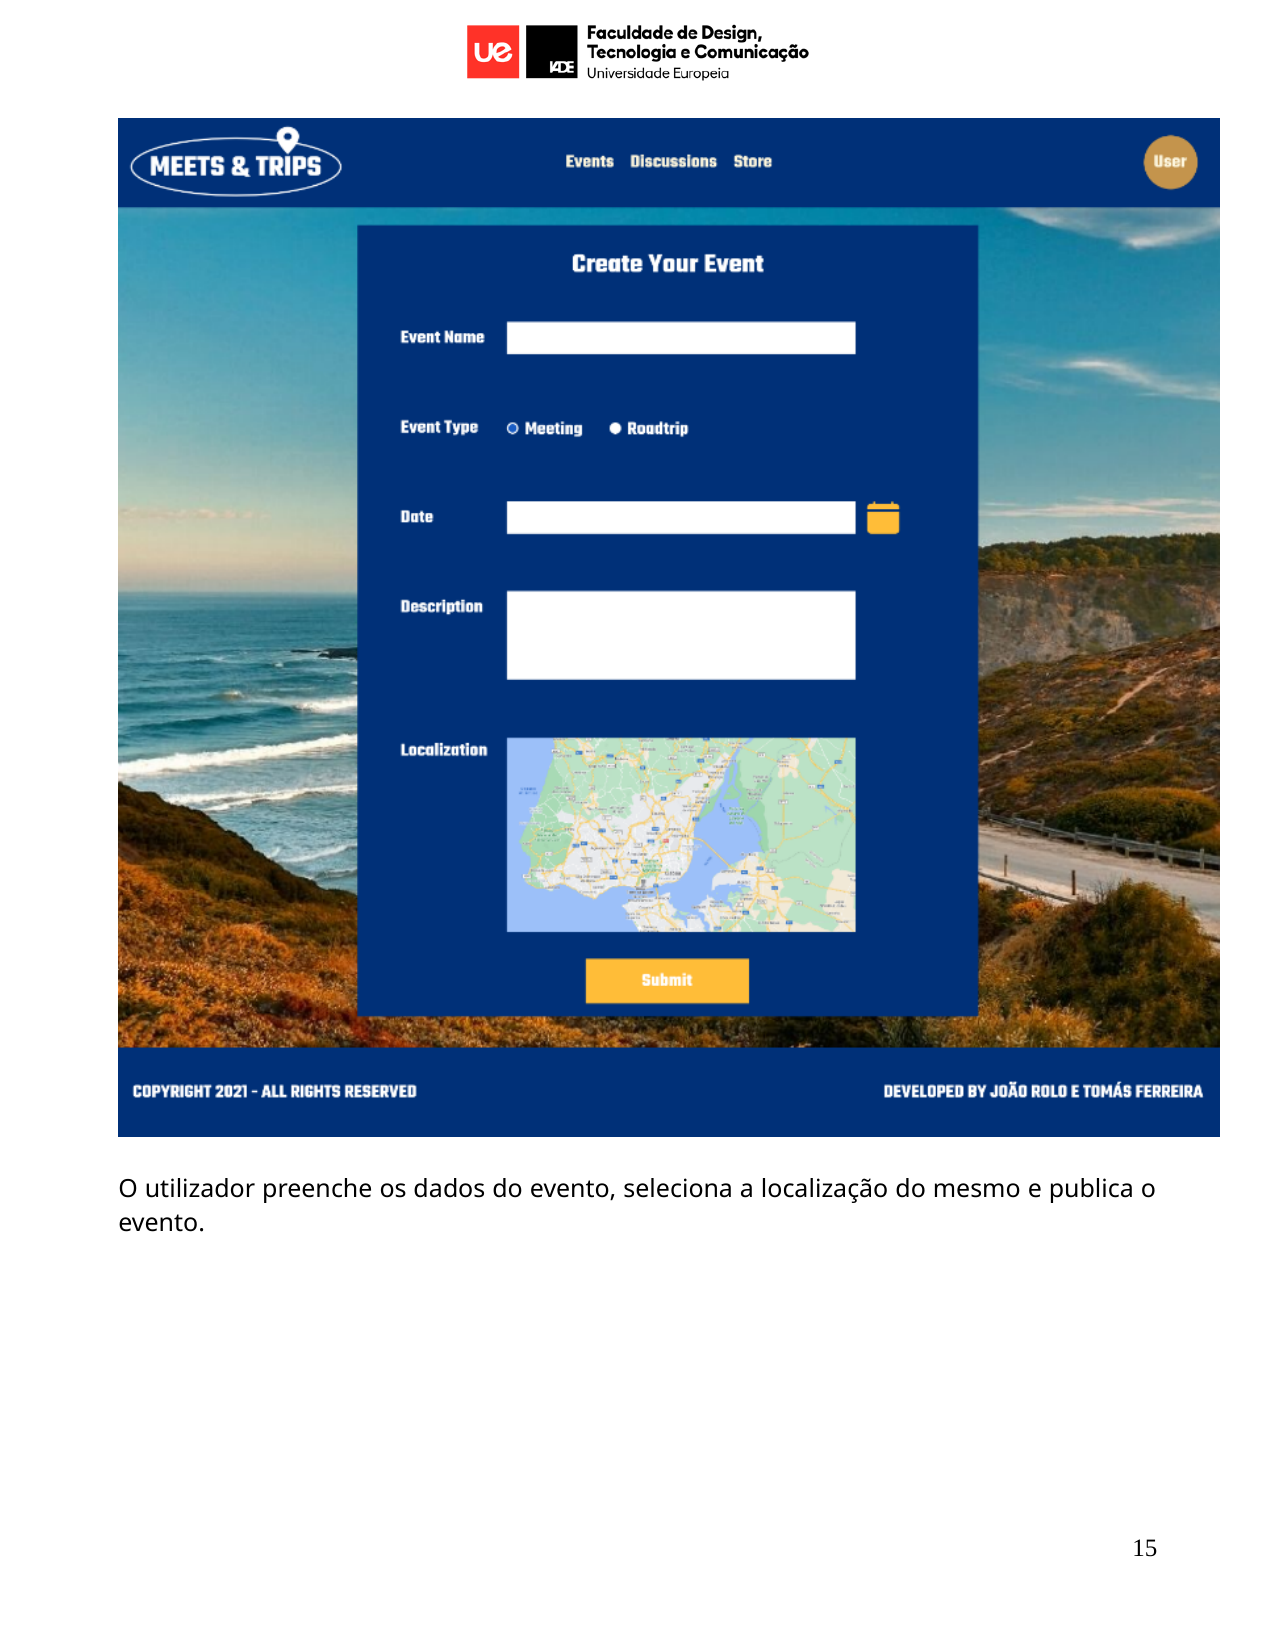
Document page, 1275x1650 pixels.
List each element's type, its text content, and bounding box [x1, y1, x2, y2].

picture [440, 5, 835, 100]
picture [118, 118, 1220, 1137]
text O utilizador preenche os dados do evento, seleciona a localização do mesmo e publica o evento. [118, 1171, 1157, 1239]
